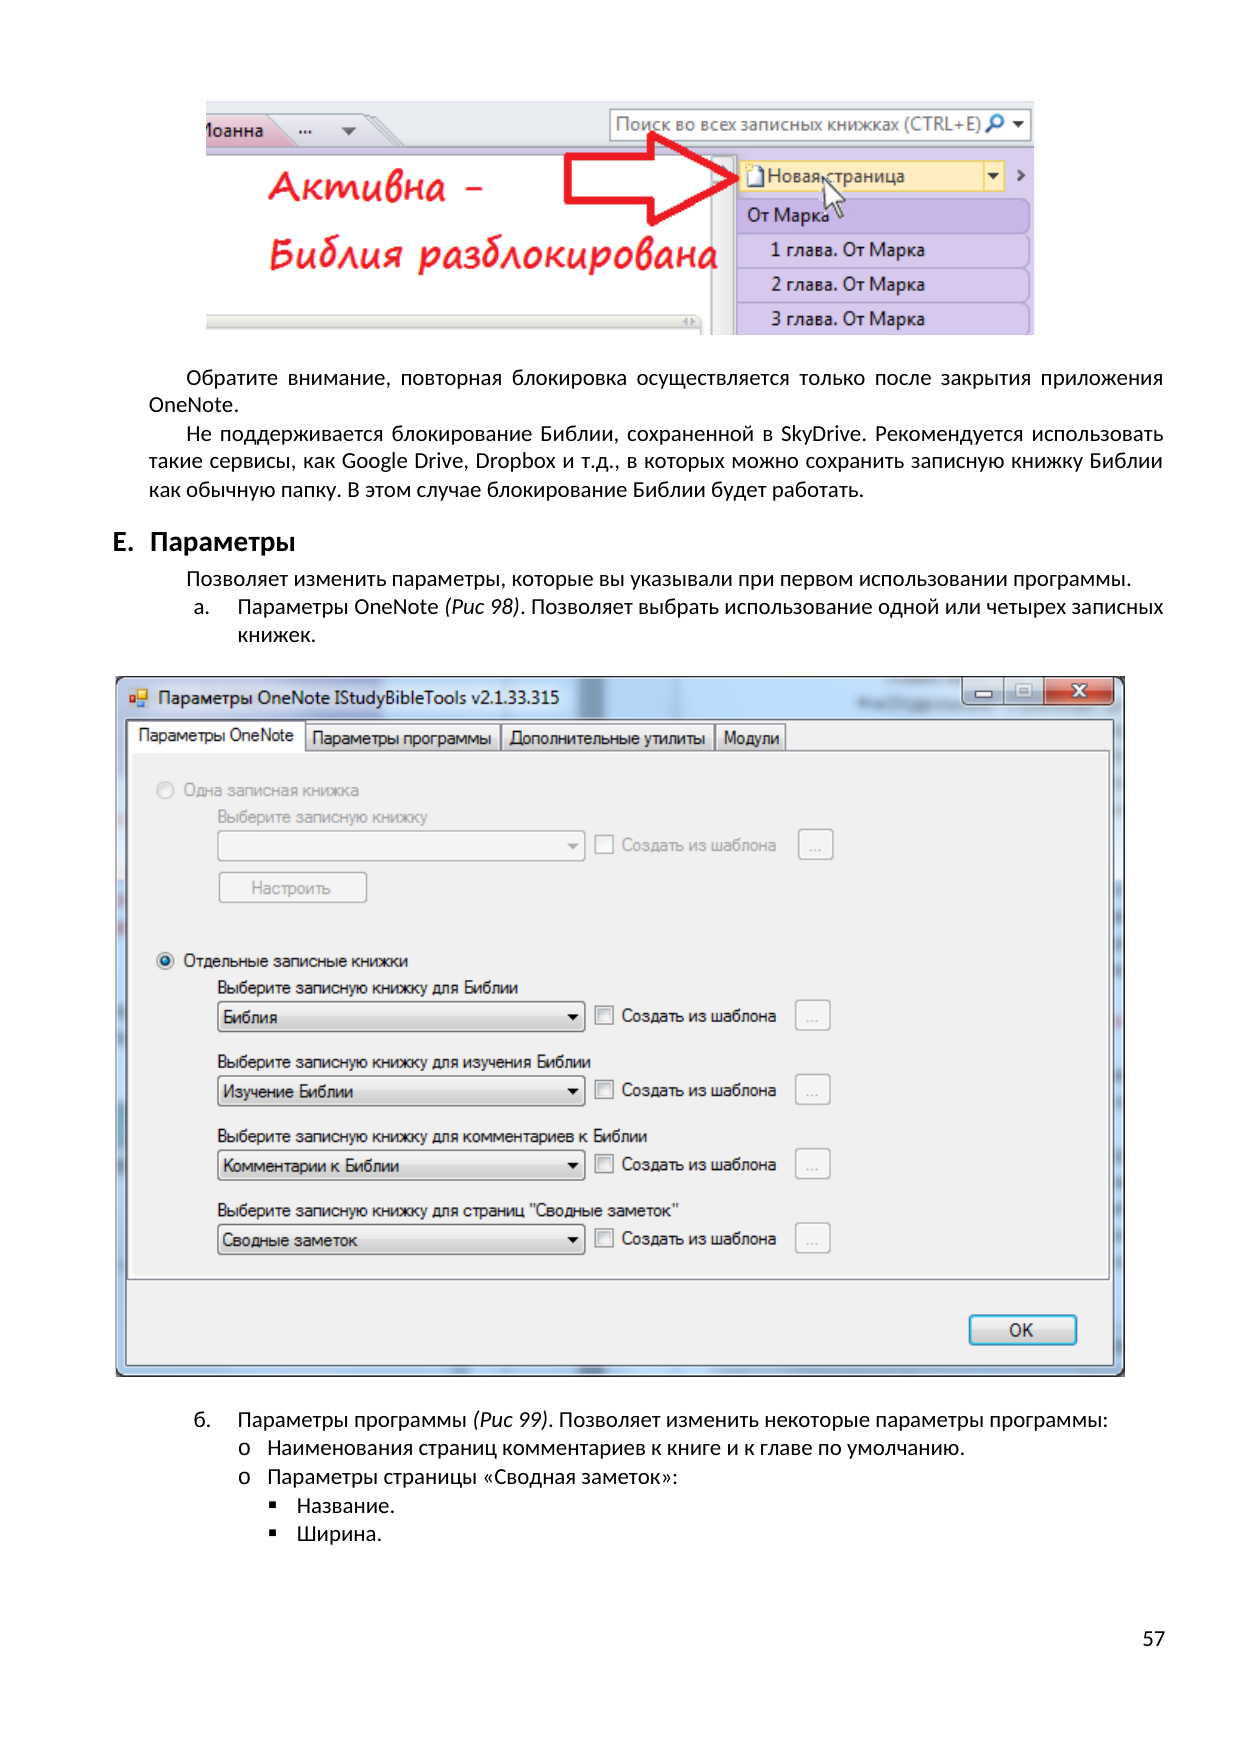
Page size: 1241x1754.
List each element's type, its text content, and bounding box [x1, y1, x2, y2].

picture [206, 101, 1035, 335]
list Ширина. [267, 1519, 1165, 1547]
list Параметры OneNote (Рис 98). Позволяет выбрать использование одной или четырех записных книжек. [193, 592, 1165, 648]
list Параметры страницы «Сводная заметок»: [237, 1462, 1165, 1491]
subtitle Параметры [112, 523, 1165, 559]
list Название. [267, 1491, 1165, 1519]
list Наименования страниц комментариев к книге и к главе по умолчанию. [237, 1433, 1165, 1462]
list Параметры программы (Рис 99). Позволяет изменить некоторые параметры программы: [193, 1405, 1165, 1433]
picture [115, 676, 1125, 1377]
text Обратите внимание, повторная блокировка осуществляется только после закрытия приложения OneNote. [149, 363, 1165, 419]
text Не поддерживается блокирование Библии, сохраненной в SkyDrive. Рекомендуется использовать такие сервисы, как Google Drive, Dropbox и т.д., в которых можно сохранить записную книжку Библии как обычную папку. В этом случае блокирование Библии будет работать. [149, 419, 1165, 503]
text Позволяет изменить параметры, которые вы указывали при первом использовании программы. [149, 564, 1165, 592]
